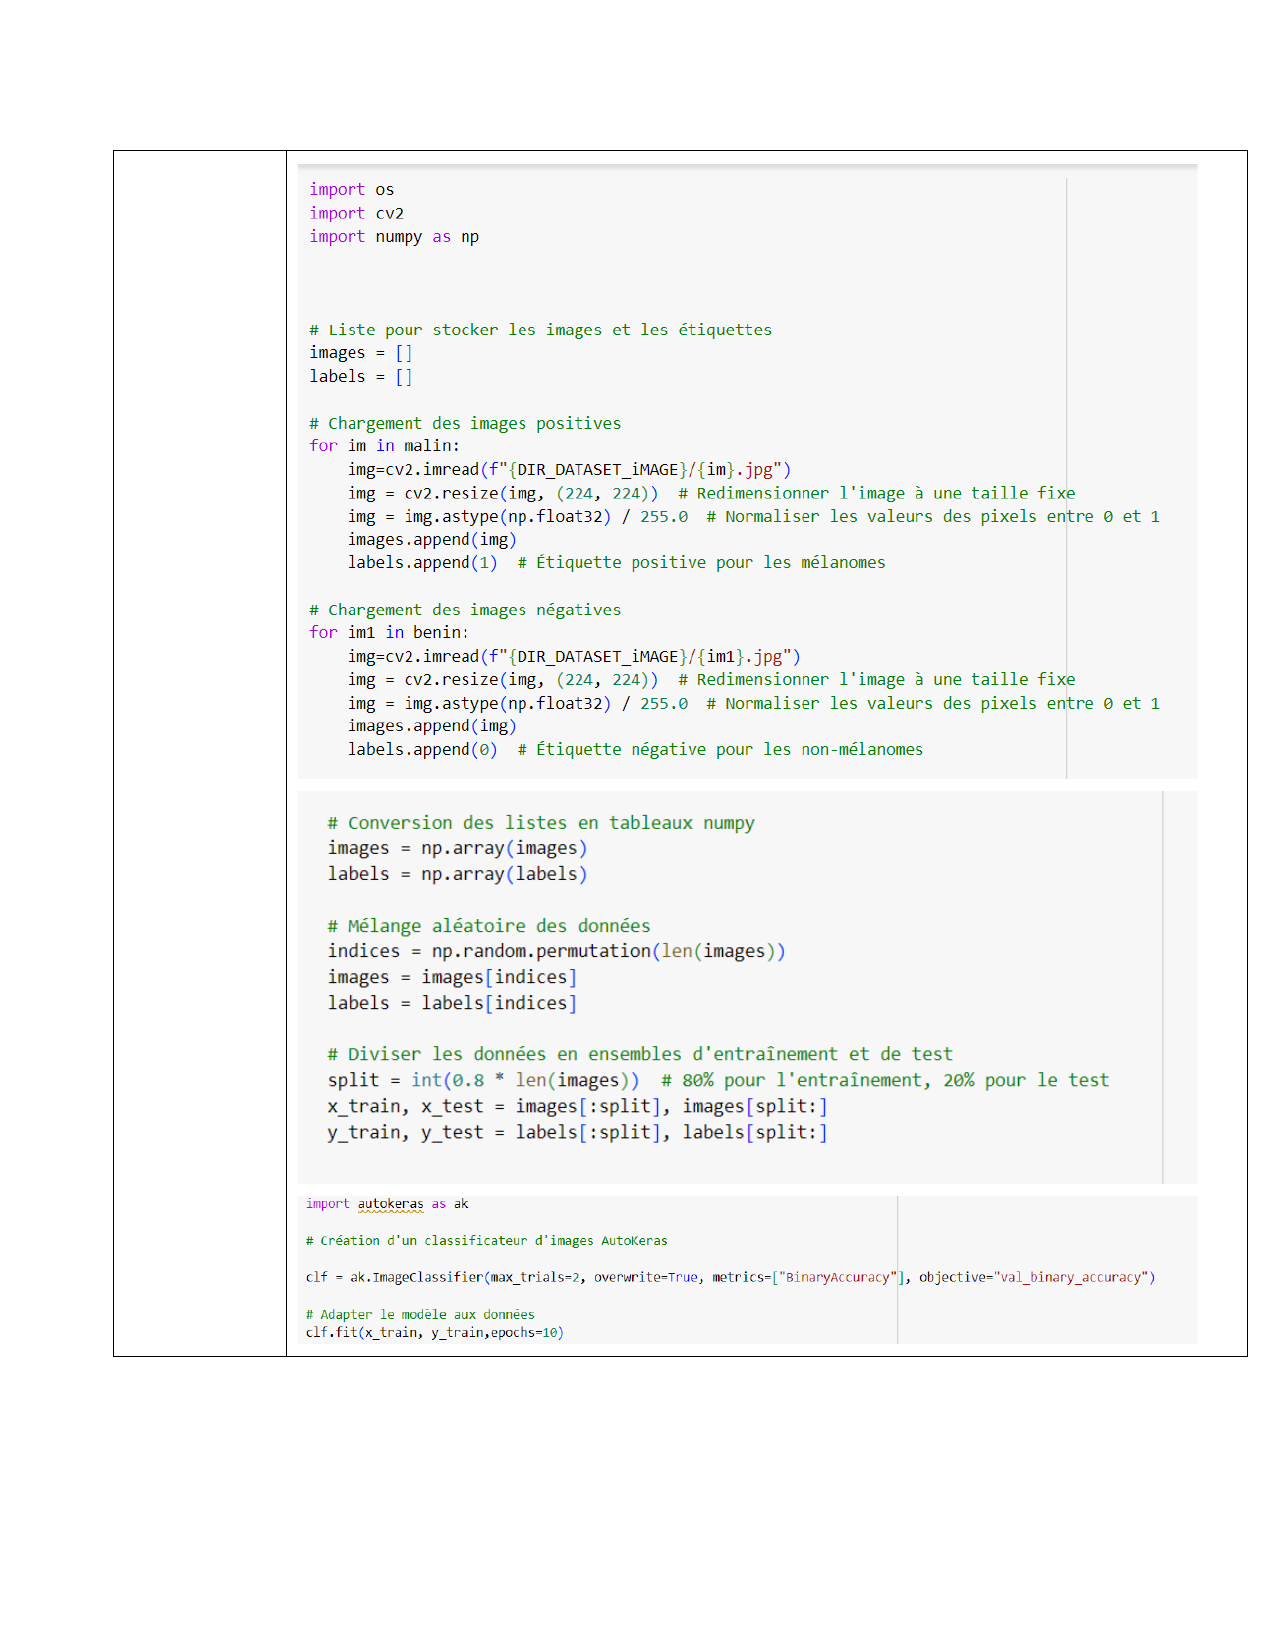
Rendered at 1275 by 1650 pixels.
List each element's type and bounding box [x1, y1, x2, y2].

table_header [114, 151, 286, 1356]
picture [297, 163, 1198, 779]
picture [297, 791, 1198, 1184]
table_header [287, 151, 1247, 1356]
picture [297, 1196, 1198, 1344]
